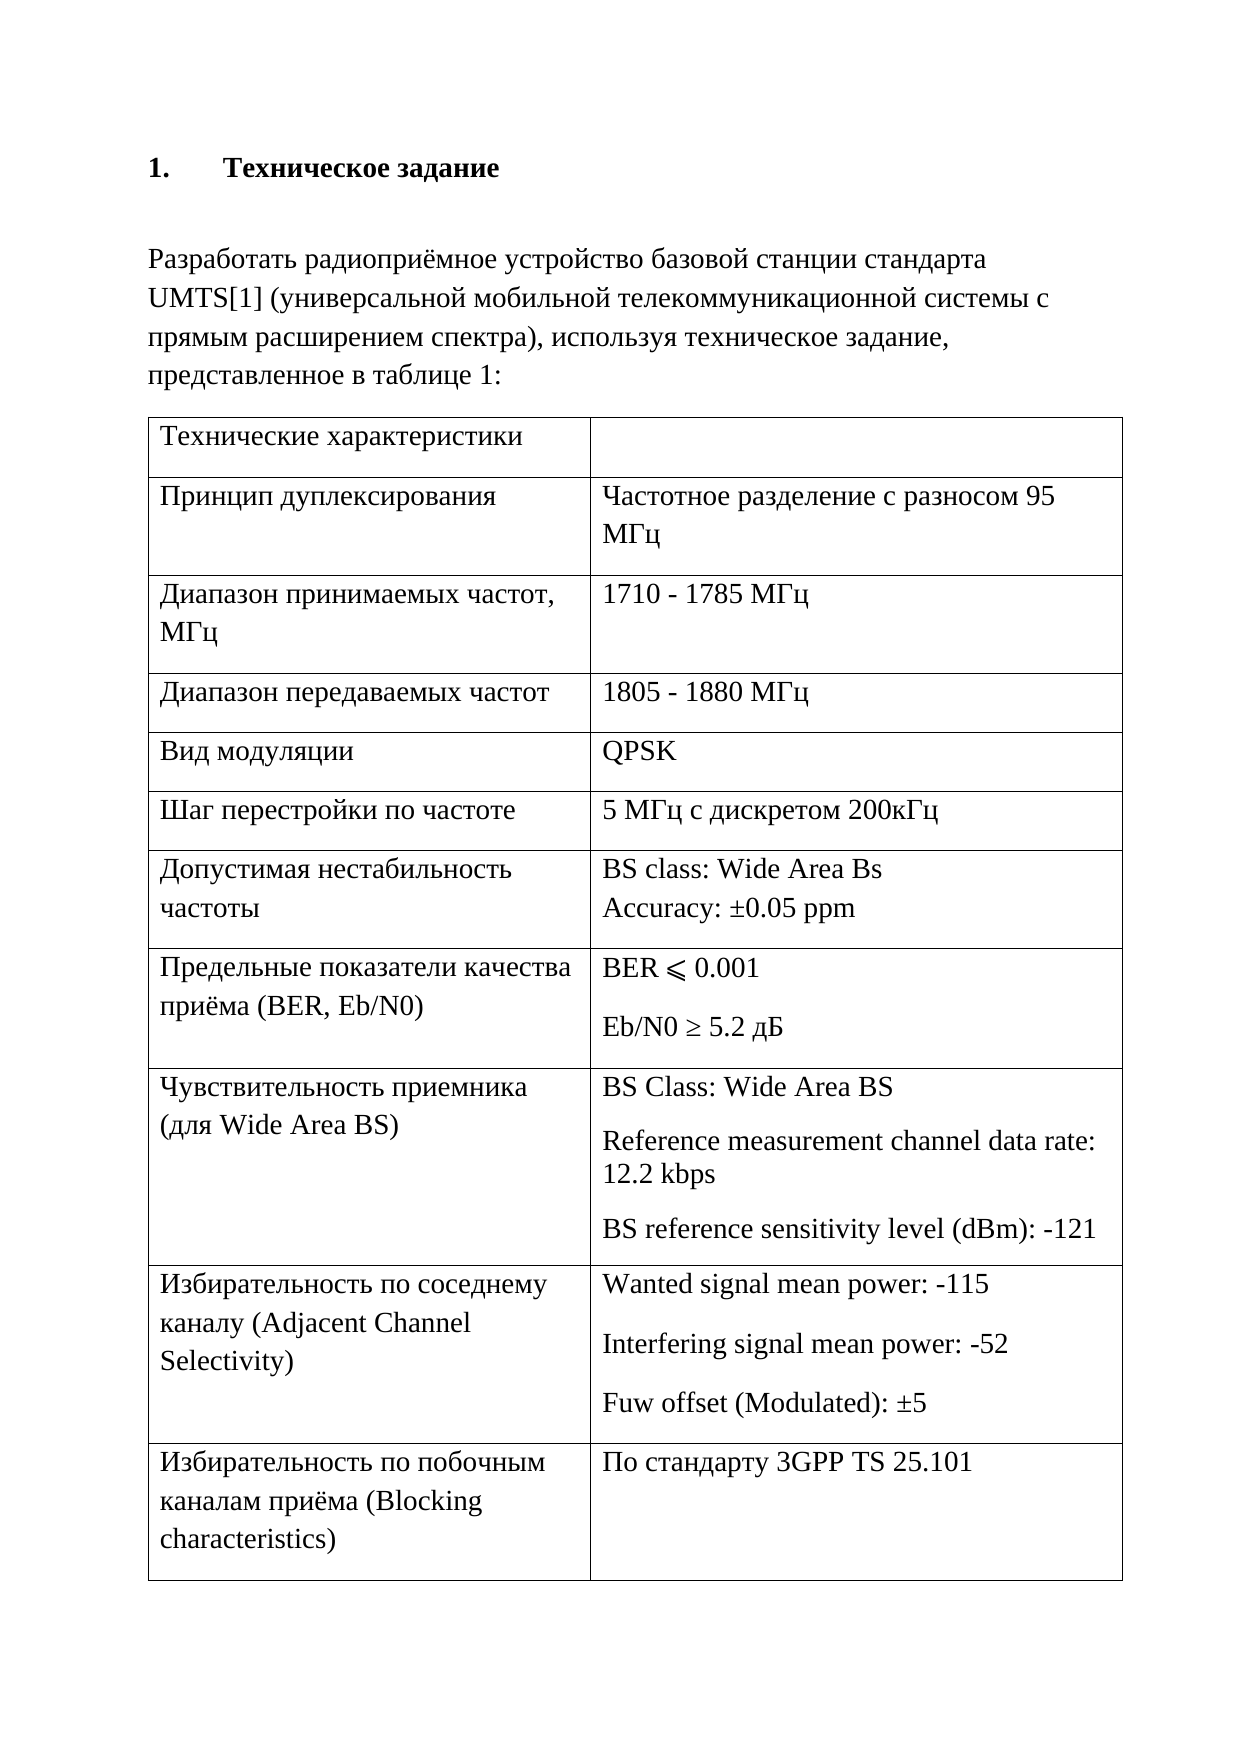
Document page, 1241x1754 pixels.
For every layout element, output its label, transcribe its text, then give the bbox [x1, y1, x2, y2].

table_cell Принцип дуплексирования [149, 478, 590, 575]
table_header [591, 418, 1122, 477]
table_cell Wanted signal mean power: -115 Interfering signal mean power: -52 Fuw offset (Modulated): ±5 [591, 1266, 1122, 1443]
text Разработать радиоприёмное устройство базовой станции стандарта UMTS[1] (универсальной мобильной телекоммуникационной системы с прямым расширением спектра), используя техническое задание, представленное в таблице 1: [148, 242, 1107, 391]
table_cell 5 МГц с дискретом 200кГц [591, 792, 1122, 850]
table_cell 1805 - 1880 МГц [591, 674, 1122, 732]
table_cell QPSK [591, 733, 1122, 791]
table_cell 1710 - 1785 МГц [591, 576, 1122, 673]
table_cell Предельные показатели качества приёма (BER, Eb/N0) [149, 949, 590, 1068]
table_cell Вид модуляции [149, 733, 590, 791]
table_cell Диапазон передаваемых частот [149, 674, 590, 732]
subtitle Техническое задание [148, 150, 1107, 183]
table_cell По стандарту 3GPP TS 25.101 [591, 1444, 1122, 1580]
table_cell Допустимая нестабильность частоты [149, 851, 590, 948]
table_cell Частотное разделение с разносом 95 МГц [591, 478, 1122, 575]
table_cell Избирательность по соседнему каналу (Adjacent Channel Selectivity) [149, 1266, 590, 1443]
table_header Технические характеристики [149, 418, 590, 477]
table_cell Шаг перестройки по частоте [149, 792, 590, 850]
table_cell Избирательность по побочным каналам приёма (Blocking characteristics) [149, 1444, 590, 1580]
table_cell BER ⩽ 0.001 Eb/N0 ≥ 5.2 дБ [591, 949, 1122, 1068]
table_cell BS class: Wide Area Bs Accuracy: ±0.05 ppm [591, 851, 1122, 948]
table_cell Чувствительность приемника (для Wide Area BS) [149, 1069, 590, 1265]
table_cell BS Class: Wide Area BS Reference measurement channel data rate: 12.2 kbps BS reference sensitivity level (dBm): -121 [591, 1069, 1122, 1265]
table_cell Диапазон принимаемых частот, МГц [149, 576, 590, 673]
